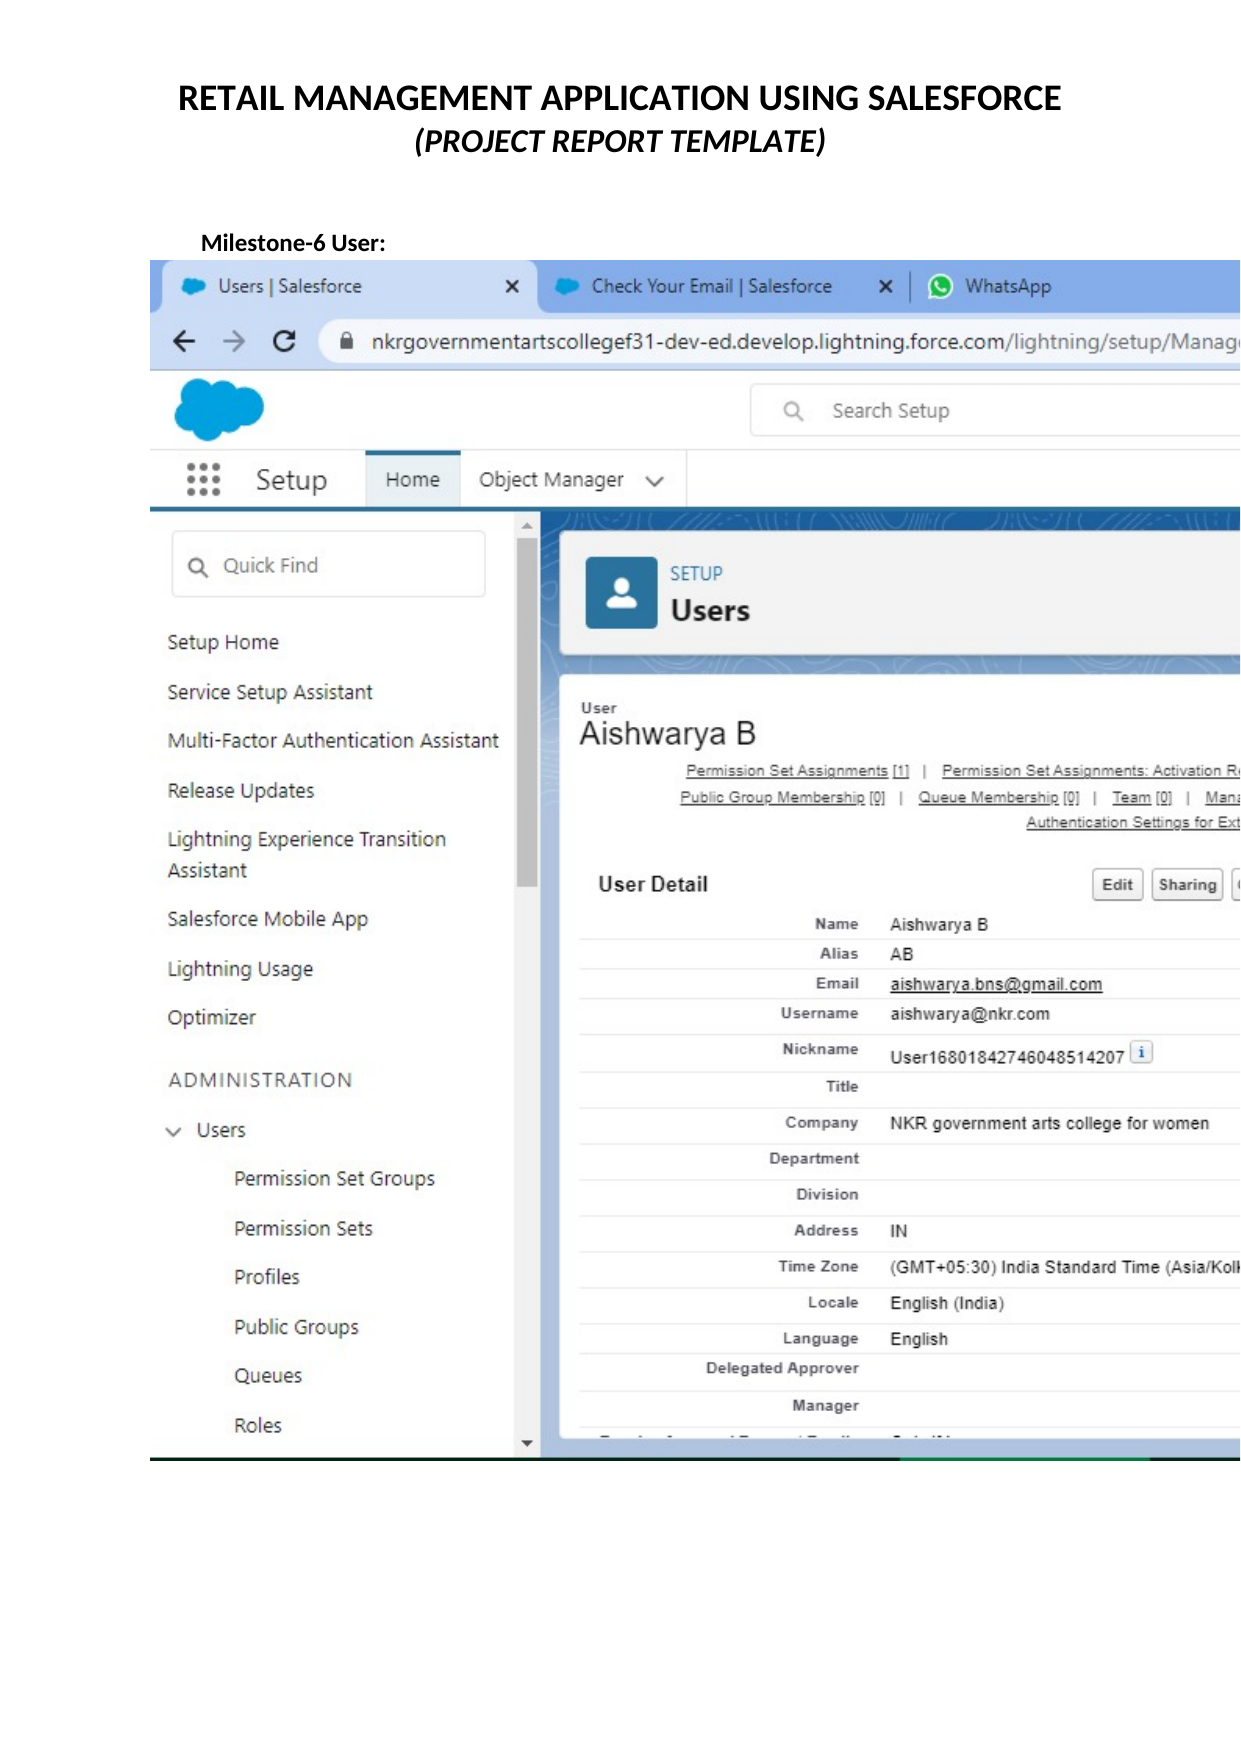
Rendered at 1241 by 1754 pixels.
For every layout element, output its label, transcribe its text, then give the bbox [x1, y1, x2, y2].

text Milestone-6 User: [150, 201, 1090, 260]
picture [150, 260, 1241, 1461]
